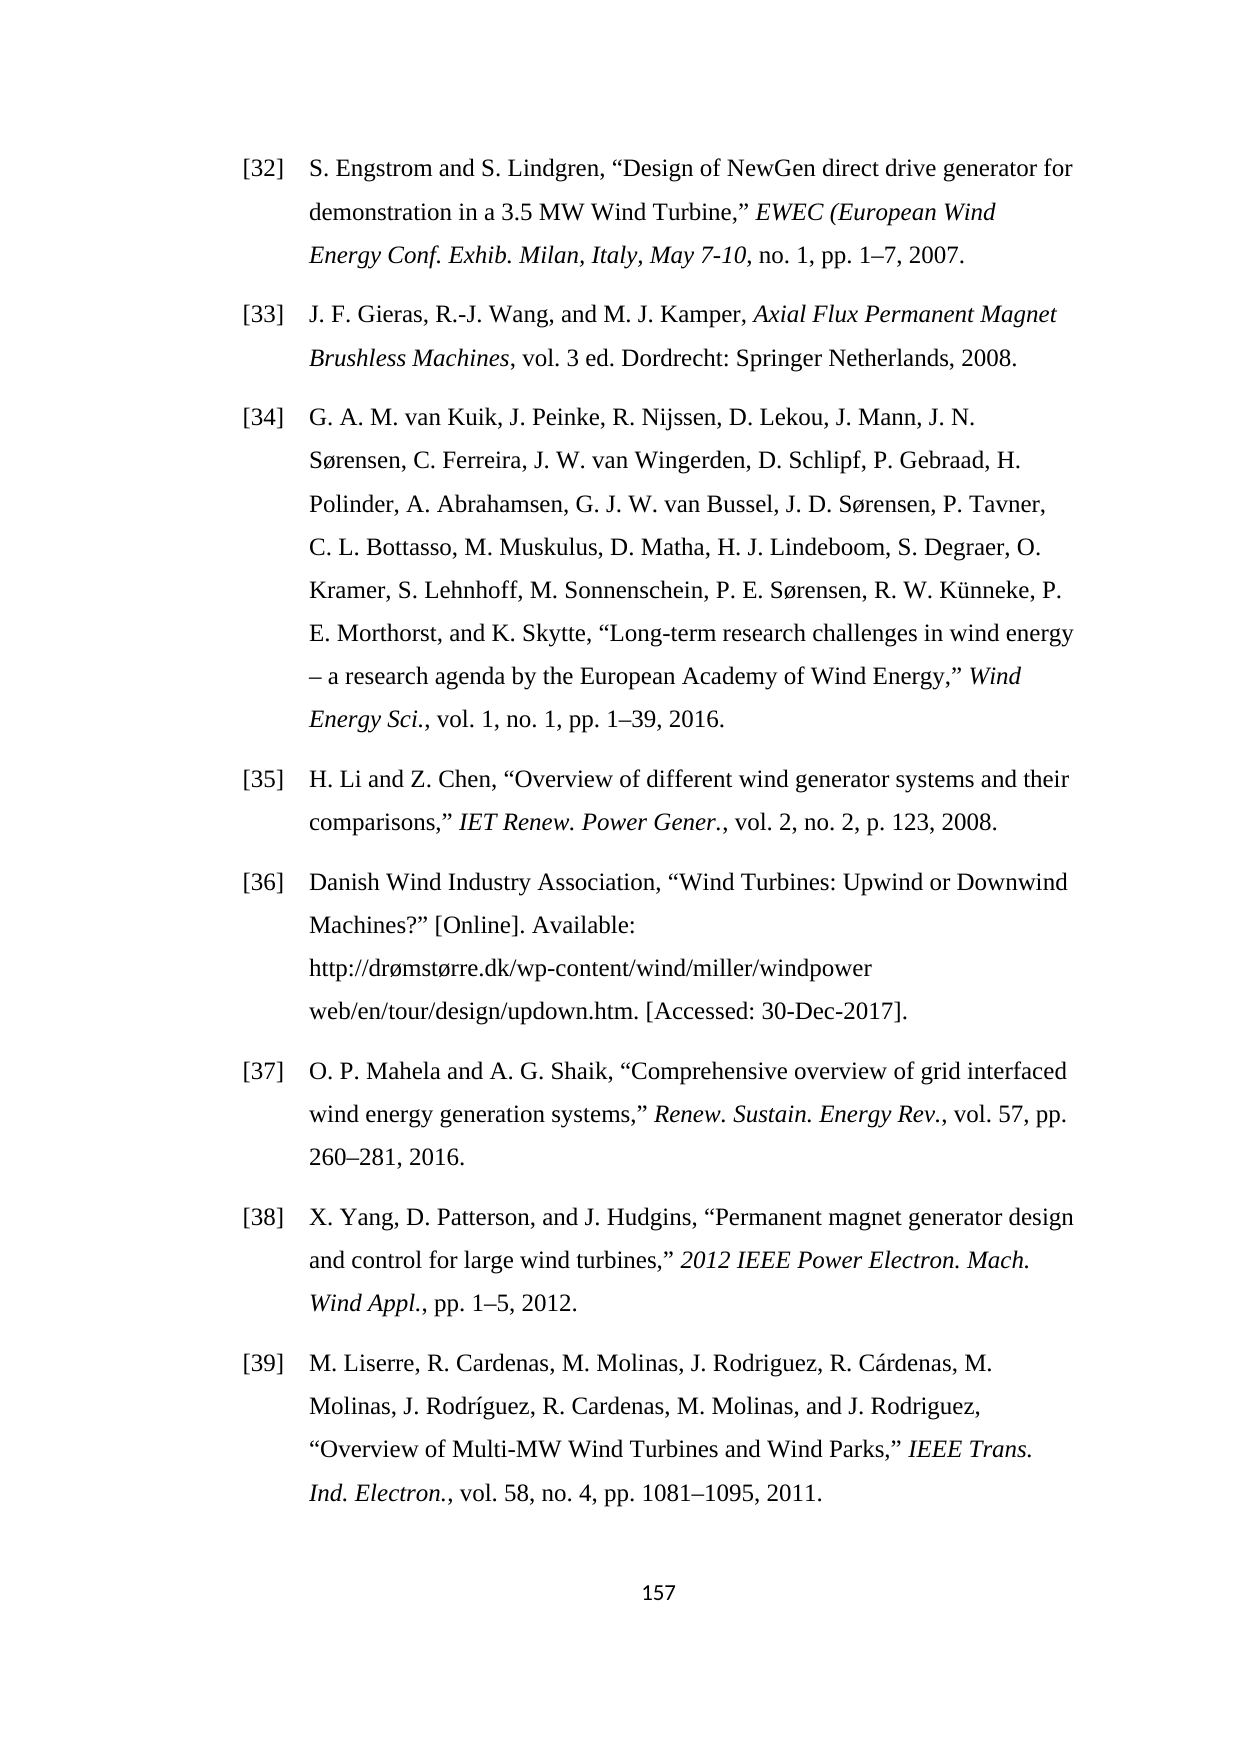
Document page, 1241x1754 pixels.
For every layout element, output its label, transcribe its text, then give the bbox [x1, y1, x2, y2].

text [35] H. Li and Z. Chen, “Overview of different wind generator systems and their comparisons,” IET Renew. Power Gener., vol. 2, no. 2, p. 123, 2008. [242, 764, 1075, 836]
text [34] G. A. M. van Kuik, J. Peinke, R. Nijssen, D. Lekou, J. Mann, J. N. Sørensen, C. Ferreira, J. W. van Wingerden, D. Schlipf, P. Gebraad, H. Polinder, A. Abrahamsen, G. J. W. van Bussel, J. D. Sørensen, P. Tavner, C. L. Bottasso, M. Muskulus, D. Matha, H. J. Lindeboom, S. Degraer, O. Kramer, S. Lehnhoff, M. Sonnenschein, P. E. Sørensen, R. W. Künneke, P. E. Morthorst, and K. Skytte, “Long-term research challenges in wind energy – a research agenda by the European Academy of Wind Energy,” Wind Energy Sci., vol. 1, no. 1, pp. 1–39, 2016. [242, 402, 1075, 733]
text [36] Danish Wind Industry Association, “Wind Turbines: Upwind or Downwind Machines?” [Online]. Available: http://drømstørre.dk/wp-content/wind/miller/windpower web/en/tour/design/updown.htm. [Accessed: 30-Dec-2017]. [242, 867, 1075, 1025]
text [39] M. Liserre, R. Cardenas, M. Molinas, J. Rodriguez, R. Cárdenas, M. Molinas, J. Rodríguez, R. Cardenas, M. Molinas, and J. Rodriguez, “Overview of Multi-MW Wind Turbines and Wind Parks,” IEEE Trans. Ind. Electron., vol. 58, no. 4, pp. 1081–1095, 2011. [242, 1348, 1075, 1506]
text [38] X. Yang, D. Patterson, and J. Hudgins, “Permanent magnet generator design and control for large wind turbines,” 2012 IEEE Power Electron. Mach. Wind Appl., pp. 1–5, 2012. [242, 1202, 1075, 1317]
text [37] O. P. Mahela and A. G. Shaik, “Comprehensive overview of grid interfaced wind energy generation systems,” Renew. Sustain. Energy Rev., vol. 57, pp. 260–281, 2016. [242, 1056, 1075, 1171]
text [32] S. Engstrom and S. Lindgren, “Design of NewGen direct drive generator for demonstration in a 3.5 MW Wind Turbine,” EWEC (European Wind Energy Conf. Exhib. Milan, Italy, May 7-10, no. 1, pp. 1–7, 2007. [242, 153, 1075, 268]
text [33] J. F. Gieras, R.-J. Wang, and M. J. Kamper, Axial Flux Permanent Magnet Brushless Machines, vol. 3 ed. Dordrecht: Springer Netherlands, 2008. [242, 299, 1075, 371]
